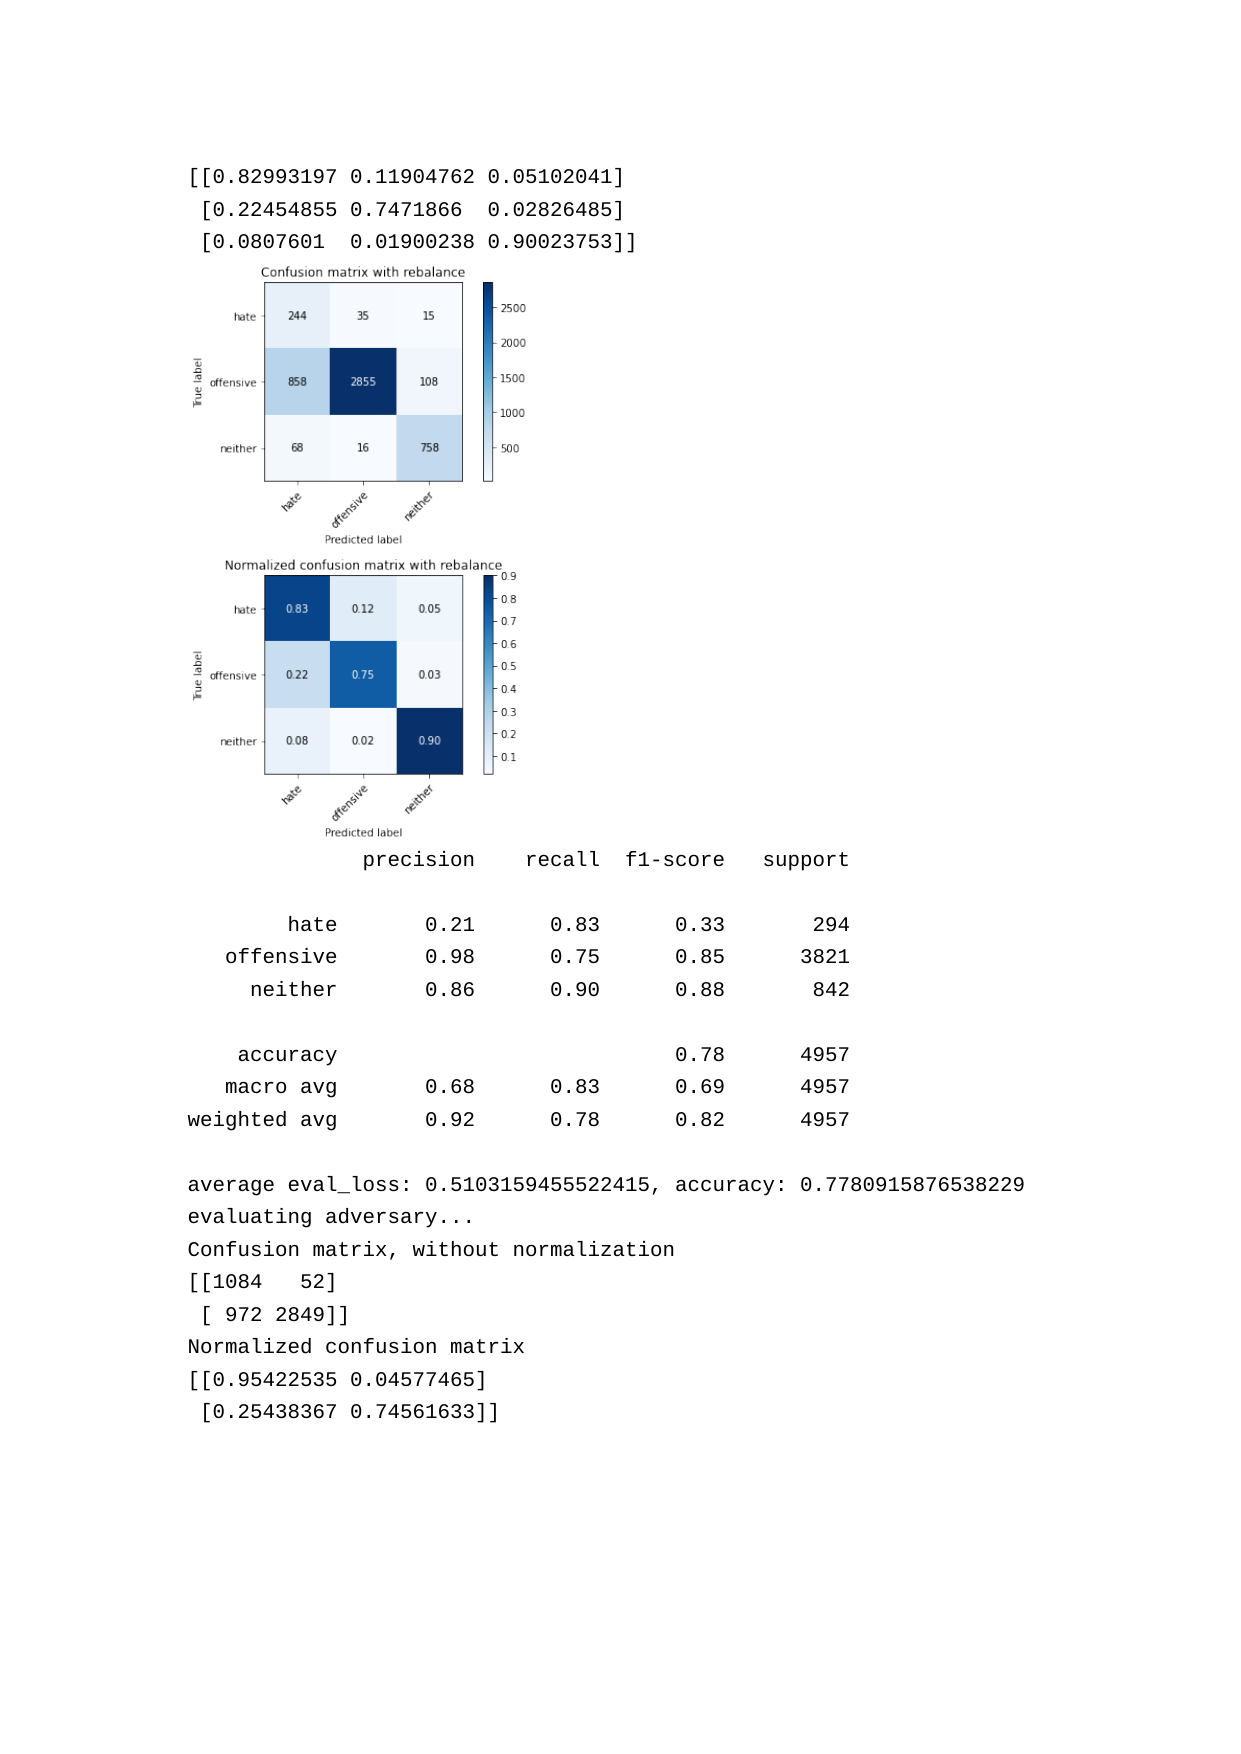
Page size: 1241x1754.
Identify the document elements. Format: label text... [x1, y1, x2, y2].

text [[0.82993197 0.11904762 0.05102041] [187, 162, 1053, 194]
text accuracy 0.78 4957 [187, 1039, 1053, 1072]
picture [187, 259, 533, 845]
text [0.0807601 0.01900238 0.90023753]] [187, 227, 1053, 259]
text weighted avg 0.92 0.78 0.82 4957 [187, 1104, 1053, 1137]
text [0.25438367 0.74561633]] [187, 1397, 1053, 1429]
text Confusion matrix, without normalization [187, 1234, 1053, 1267]
text offensive 0.98 0.75 0.85 3821 [187, 942, 1053, 974]
text neither 0.86 0.90 0.88 842 [187, 974, 1053, 1007]
text [ 972 2849]] [187, 1299, 1053, 1332]
text hate 0.21 0.83 0.33 294 [187, 909, 1053, 942]
text precision recall f1-score support [187, 844, 1053, 877]
text [0.22454855 0.7471866 0.02826485] [187, 194, 1053, 227]
text macro avg 0.68 0.83 0.69 4957 [187, 1072, 1053, 1104]
text [[0.95422535 0.04577465] [187, 1364, 1053, 1397]
text average eval_loss: 0.5103159455522415, accuracy: 0.7780915876538229 [187, 1169, 1053, 1202]
text Normalized confusion matrix [187, 1332, 1053, 1364]
text evaluating adversary... [187, 1202, 1053, 1234]
text [[1084 52] [187, 1267, 1053, 1299]
